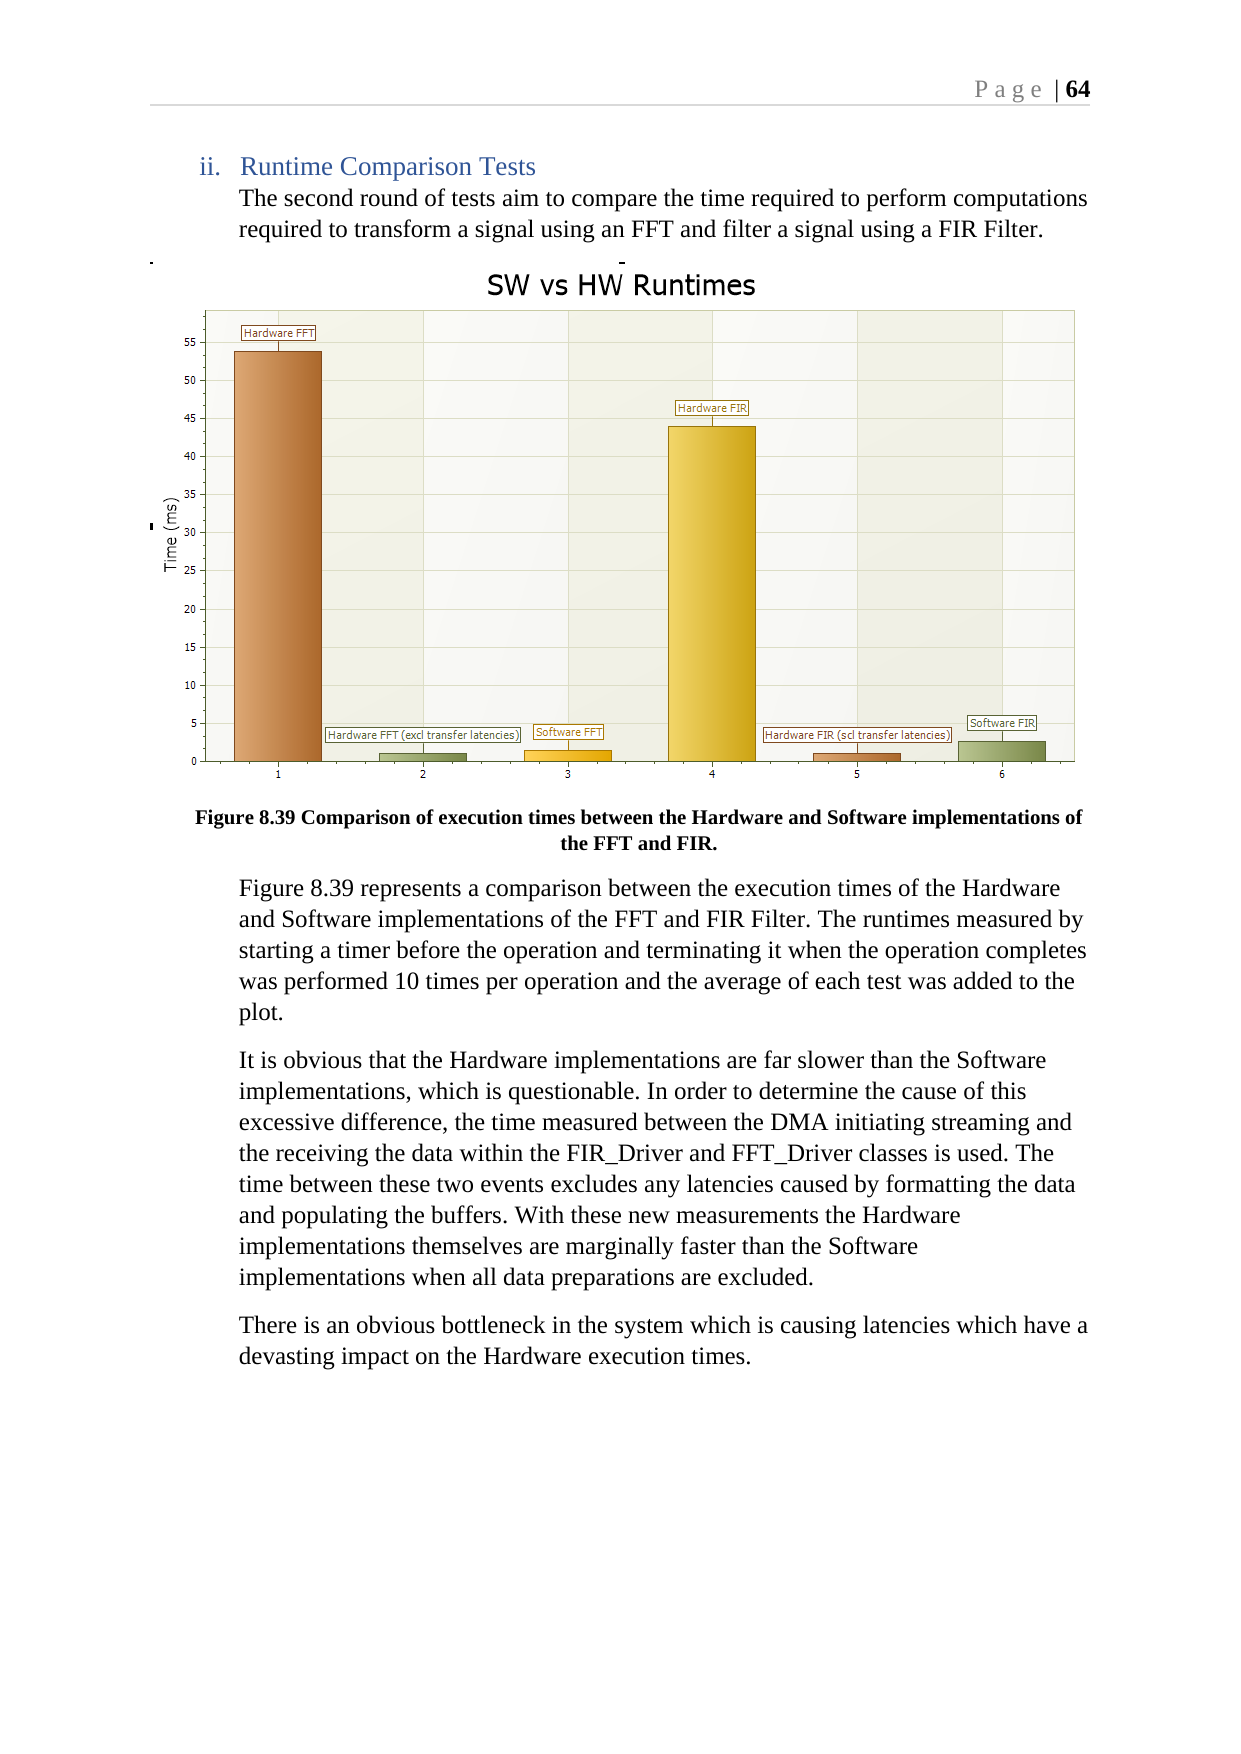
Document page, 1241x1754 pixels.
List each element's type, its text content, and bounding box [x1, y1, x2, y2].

text The second round of tests aim to compare the time required to perform computations required to transform a signal using an FFT and filter a signal using a FIR Filter. [239, 183, 1090, 243]
text It is obvious that the Hardware implementations are far slower than the Software implementations, which is questionable. In order to determine the cause of this excessive difference, the time measured between the DMA initiating streaming and the receiving the data within the FIR_Driver and FFT_Driver classes is used. The time between these two events excludes any latencies caused by formatting the data and populating the buffers. With these new measurements the Hardware implementations themselves are marginally faster than the Software implementations when all data preparations are excluded. [239, 1045, 1090, 1291]
text Figure 8.39 represents a comparison between the execution times of the Hardware and Software implementations of the FFT and FIR Filter. The runtimes measured by starting a timer before the operation and terminating it when the operation completes was performed 10 times per operation and the average of each test was added to the plot. [239, 873, 1090, 1026]
text Figure 8.39 Comparison of execution times between the Hardware and Software implementations of the FFT and FIR. [187, 805, 1090, 855]
picture [150, 262, 1091, 786]
subtitle Runtime Comparison Tests [221, 150, 1090, 181]
text There is an obvious bottleneck in the system which is causing latencies which have a devasting impact on the Hardware execution times. [239, 1310, 1090, 1370]
